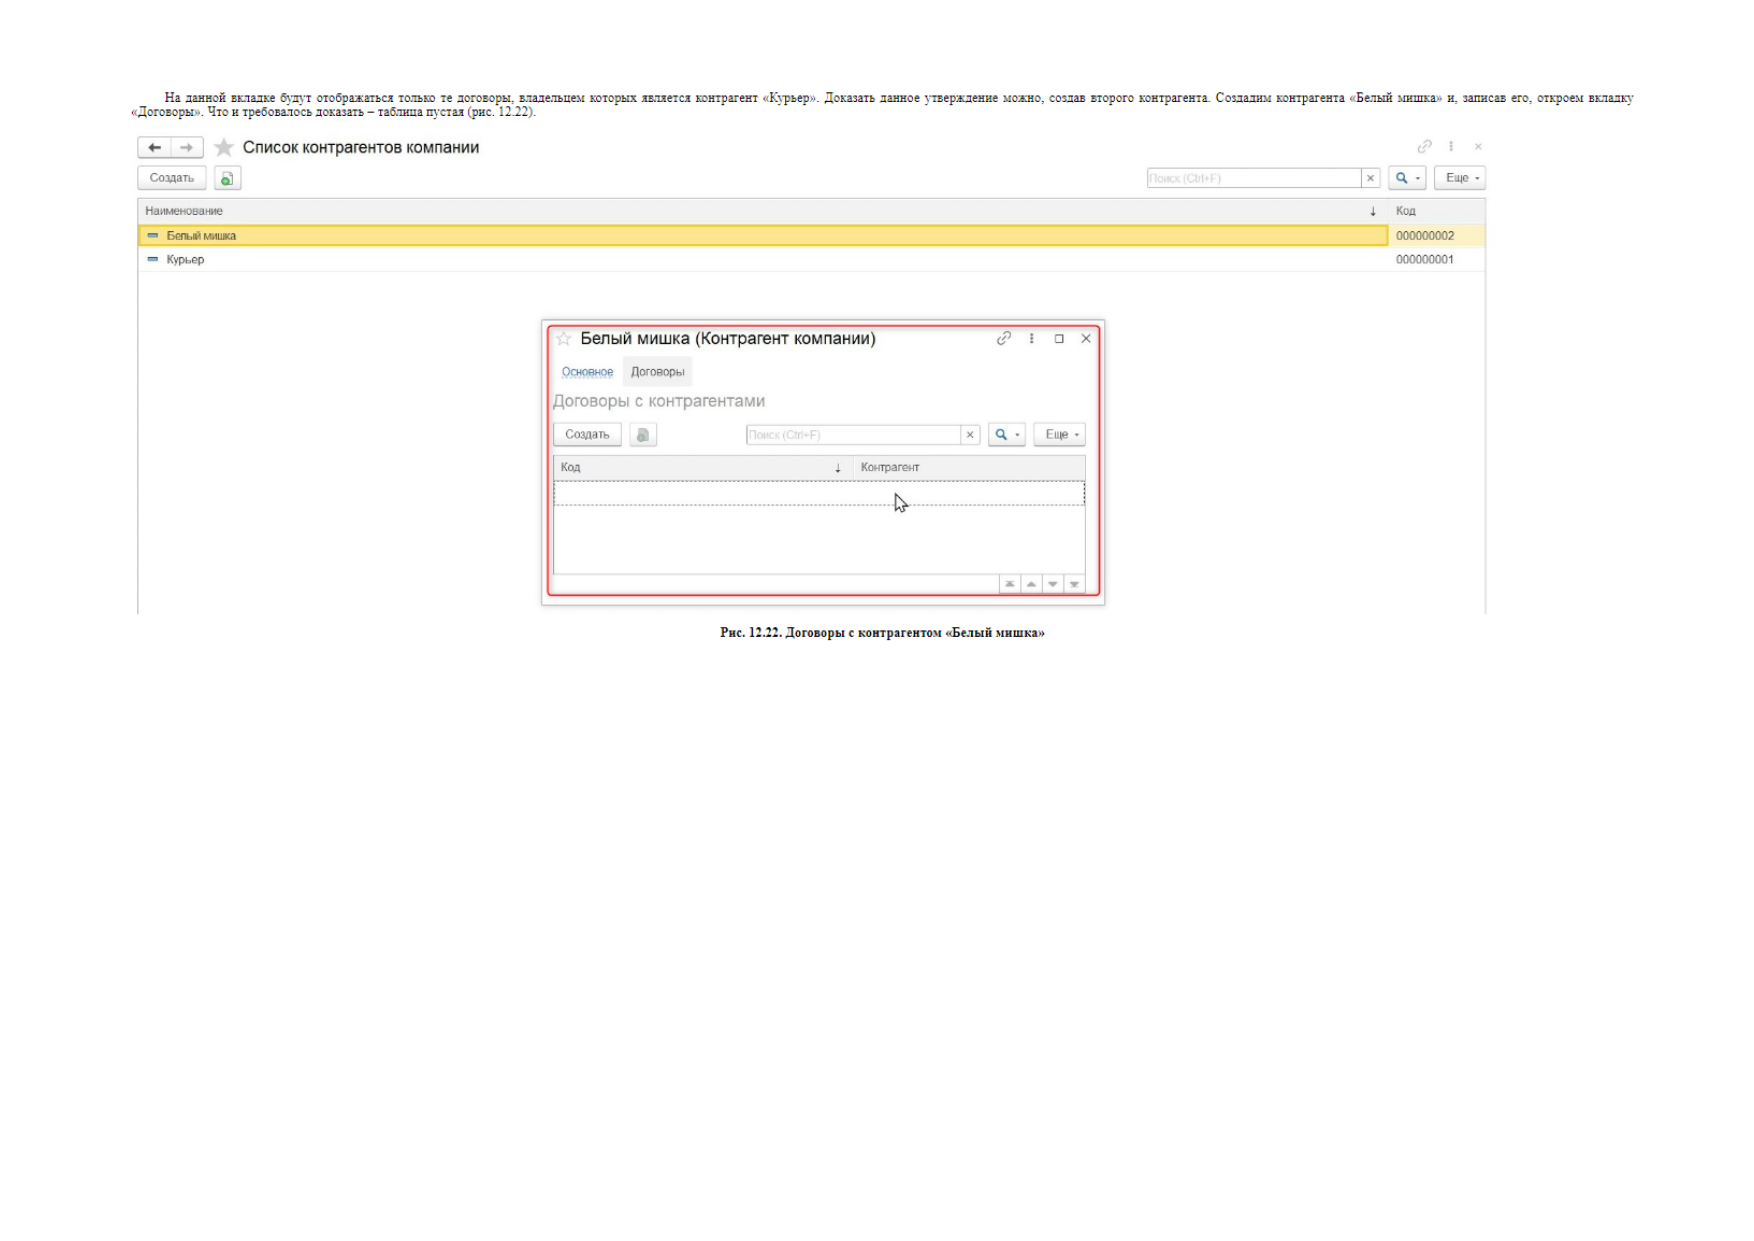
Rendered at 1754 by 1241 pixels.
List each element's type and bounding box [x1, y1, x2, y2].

picture [118, 88, 1636, 652]
